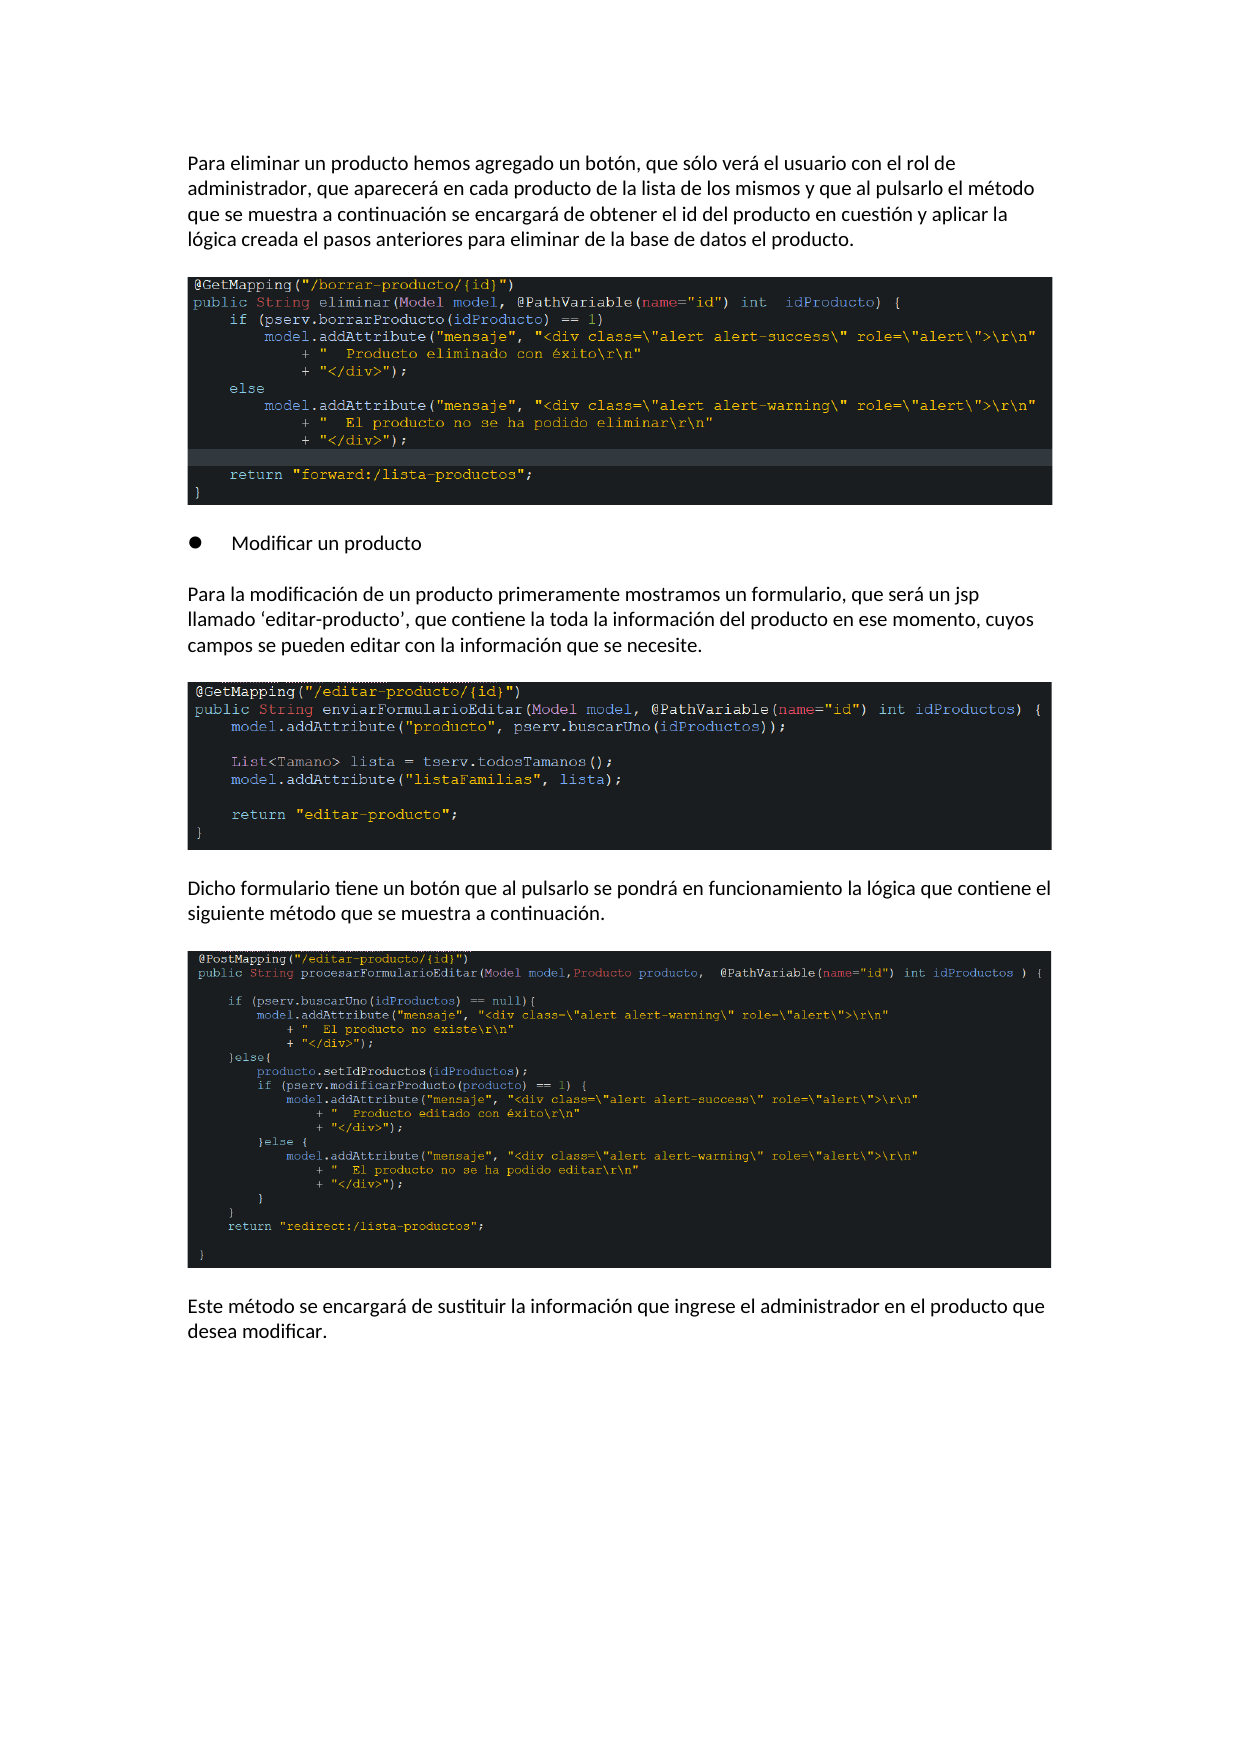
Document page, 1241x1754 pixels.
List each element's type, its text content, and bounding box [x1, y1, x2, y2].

list Este método se encargará de sustituir la información que ingrese el administrador en el producto que desea modificar. [187, 1293, 1053, 1344]
picture [187, 951, 1052, 1268]
picture [187, 682, 1052, 850]
list Para la modificación de un producto primeramente mostramos un formulario, que será un jsp llamado ‘editar-producto’, que contiene la toda la información del producto en ese momento, cuyos campos se pueden editar con la información que se necesite. [187, 581, 1053, 657]
list Dicho formulario tiene un botón que al pulsarlo se pondrá en funcionamiento la lógica que contiene el siguiente método que se muestra a continuación. [187, 875, 1053, 926]
picture [187, 277, 1053, 505]
list Para eliminar un producto hemos agregado un botón, que sólo verá el usuario con el rol de administrador, que aparecerá en cada producto de la lista de los mismos y que al pulsarlo el método que se muestra a continuación se encargará de obtener el id del producto en cuestión y aplicar la lógica creada el pasos anteriores para eliminar de la base de datos el producto. [187, 150, 1053, 252]
list Modificar un producto [187, 530, 1053, 556]
